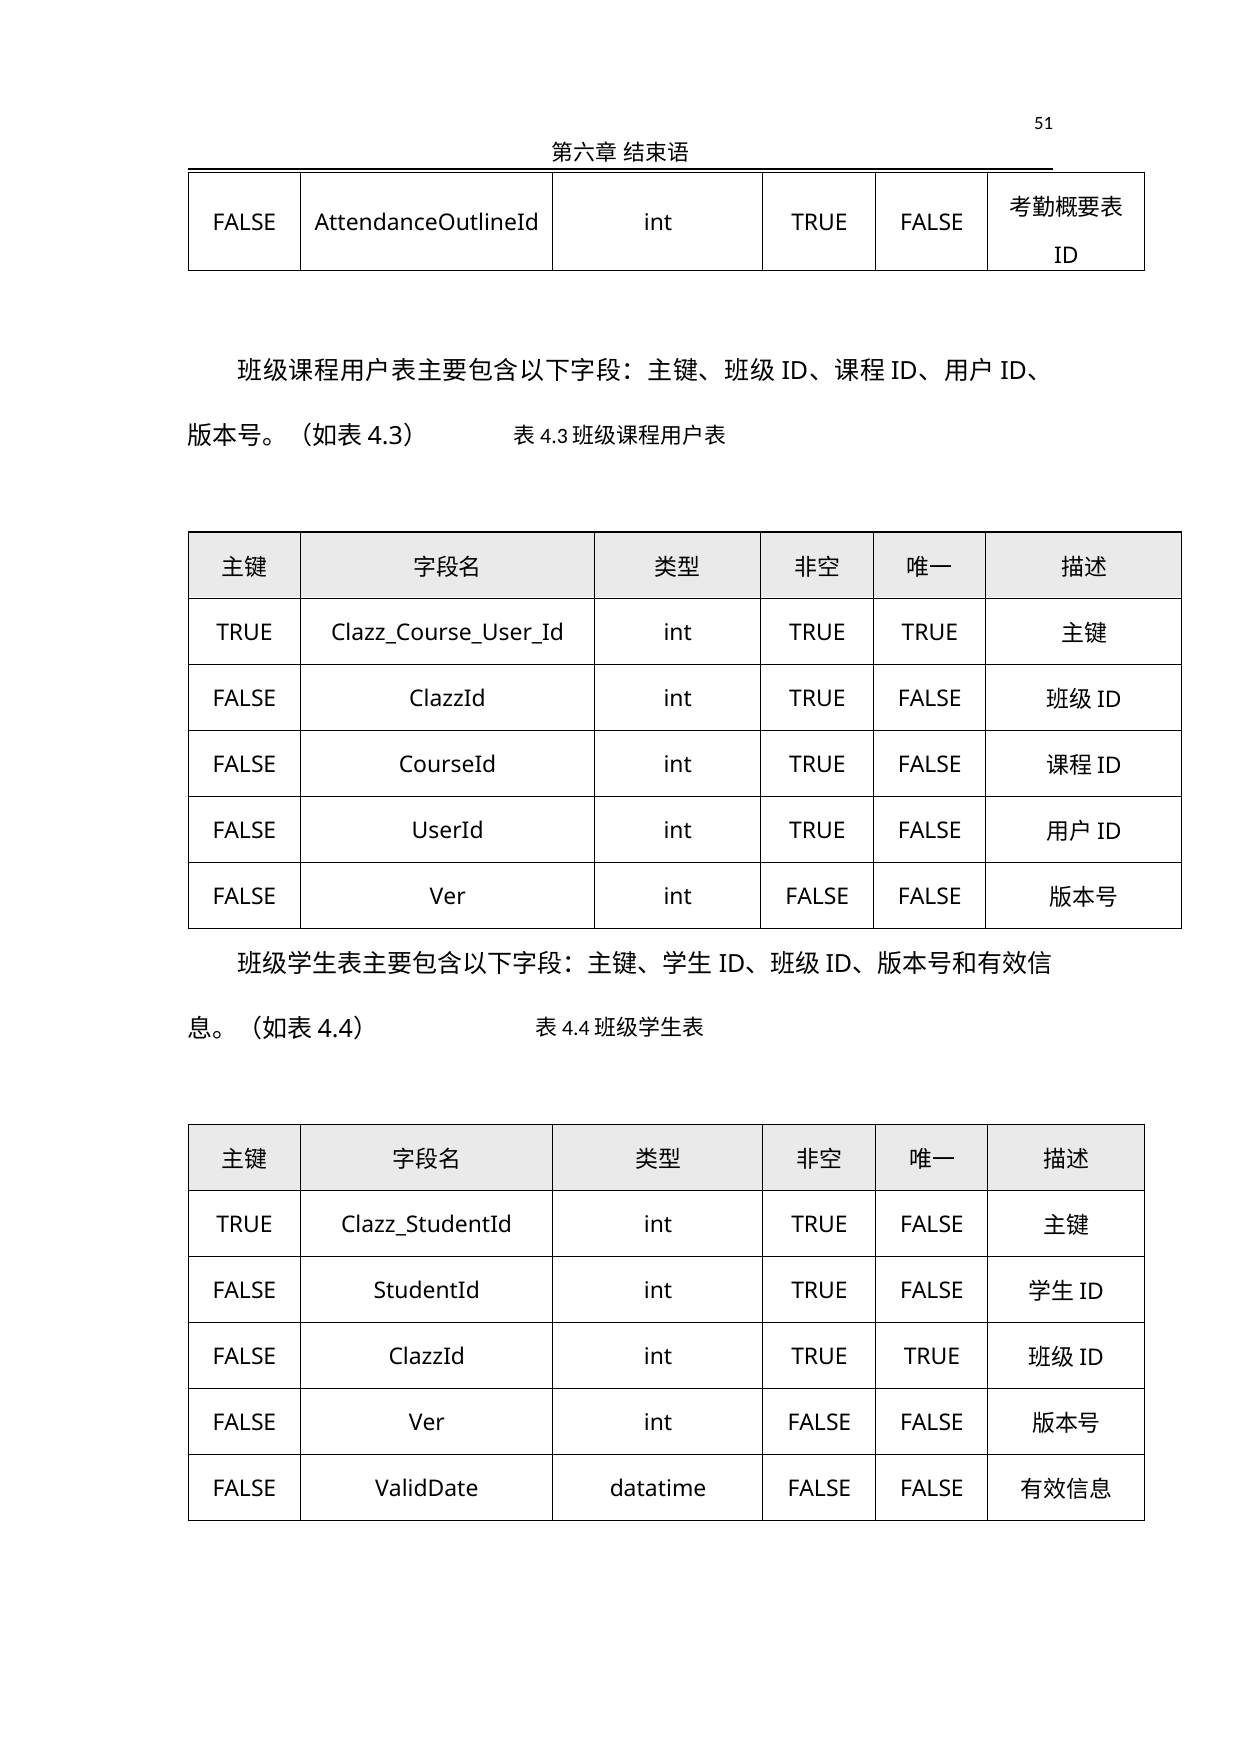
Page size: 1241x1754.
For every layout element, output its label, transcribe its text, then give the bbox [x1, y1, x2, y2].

table_cell FALSE [189, 1455, 300, 1520]
table_cell TRUE [763, 1257, 875, 1322]
table_cell FALSE [761, 863, 873, 928]
table_cell FALSE [189, 173, 300, 270]
table_cell int [553, 1389, 762, 1454]
table_cell FALSE [874, 797, 985, 862]
table_cell ClazzId [301, 1323, 552, 1388]
table_cell 考勤概要表ID [988, 173, 1144, 270]
table_cell int [553, 1257, 762, 1322]
table_header 字段名 [301, 533, 594, 597]
table_header 非空 [763, 1125, 875, 1190]
table_cell FALSE [189, 665, 300, 729]
table_cell TRUE [761, 599, 873, 663]
table_cell TRUE [876, 1323, 987, 1388]
table_cell TRUE [761, 731, 873, 796]
table_cell int [595, 599, 760, 663]
table_cell TRUE [189, 599, 300, 663]
text 班级学生表主要包含以下字段：主键、学生ID、班级ID、版本号和有效信息。（如表4.4） [187, 929, 1053, 1059]
table_cell 课程ID [986, 731, 1181, 796]
table_cell FALSE [763, 1455, 875, 1520]
table_cell FALSE [763, 1389, 875, 1454]
table_cell Ver [301, 863, 594, 928]
table_cell 版本号 [986, 863, 1181, 928]
table_cell FALSE [189, 1257, 300, 1322]
table_cell 主键 [986, 599, 1181, 663]
table_header 类型 [595, 533, 760, 597]
table_cell 主键 [988, 1191, 1144, 1256]
table_cell FALSE [876, 1455, 987, 1520]
table_cell int [553, 1191, 762, 1256]
table_cell FALSE [189, 1389, 300, 1454]
text 班级课程用户表主要包含以下字段：主键、班级ID、课程ID、用户ID、版本号。（如表4.3） [187, 336, 1053, 466]
table_cell FALSE [874, 863, 985, 928]
table_cell TRUE [763, 1191, 875, 1256]
table_cell FALSE [876, 1191, 987, 1256]
table_cell FALSE [189, 1323, 300, 1388]
table_cell 班级ID [988, 1323, 1144, 1388]
table_cell 有效信息 [988, 1455, 1144, 1520]
table_cell Clazz_Course_User_Id [301, 599, 594, 663]
table_cell int [553, 1323, 762, 1388]
table_cell TRUE [761, 665, 873, 729]
table_cell FALSE [874, 665, 985, 729]
table_cell FALSE [874, 731, 985, 796]
table_cell TRUE [763, 1323, 875, 1388]
table_header 类型 [553, 1125, 762, 1190]
table_cell int [595, 731, 760, 796]
table_cell int [553, 173, 762, 270]
table_cell Ver [301, 1389, 552, 1454]
table_cell int [595, 863, 760, 928]
table_cell TRUE [874, 599, 985, 663]
table_cell ValidDate [301, 1455, 552, 1520]
table_cell StudentId [301, 1257, 552, 1322]
table_cell Clazz_StudentId [301, 1191, 552, 1256]
table_cell TRUE [763, 173, 875, 270]
table_header 非空 [761, 533, 873, 597]
table_cell UserId [301, 797, 594, 862]
table_cell ClazzId [301, 665, 594, 729]
table_cell TRUE [761, 797, 873, 862]
table_cell 版本号 [988, 1389, 1144, 1454]
table_header 描述 [986, 533, 1181, 597]
table_cell FALSE [189, 731, 300, 796]
table_header 描述 [988, 1125, 1144, 1190]
table_header 字段名 [301, 1125, 552, 1190]
table_cell CourseId [301, 731, 594, 796]
table_cell 用户ID [986, 797, 1181, 862]
table_cell AttendanceOutlineId [301, 173, 552, 270]
table_header 唯一 [876, 1125, 987, 1190]
table_cell FALSE [876, 1389, 987, 1454]
table_header 主键 [189, 533, 300, 597]
table_cell 学生ID [988, 1257, 1144, 1322]
table_cell TRUE [189, 1191, 300, 1256]
table_cell int [595, 797, 760, 862]
table_cell 班级ID [986, 665, 1181, 729]
table_cell FALSE [876, 1257, 987, 1322]
table_cell int [595, 665, 760, 729]
table_header 主键 [189, 1125, 300, 1190]
table_header 唯一 [874, 533, 985, 597]
table_cell FALSE [189, 797, 300, 862]
table_cell FALSE [876, 173, 987, 270]
table_cell FALSE [189, 863, 300, 928]
table_cell datatime [553, 1455, 762, 1520]
